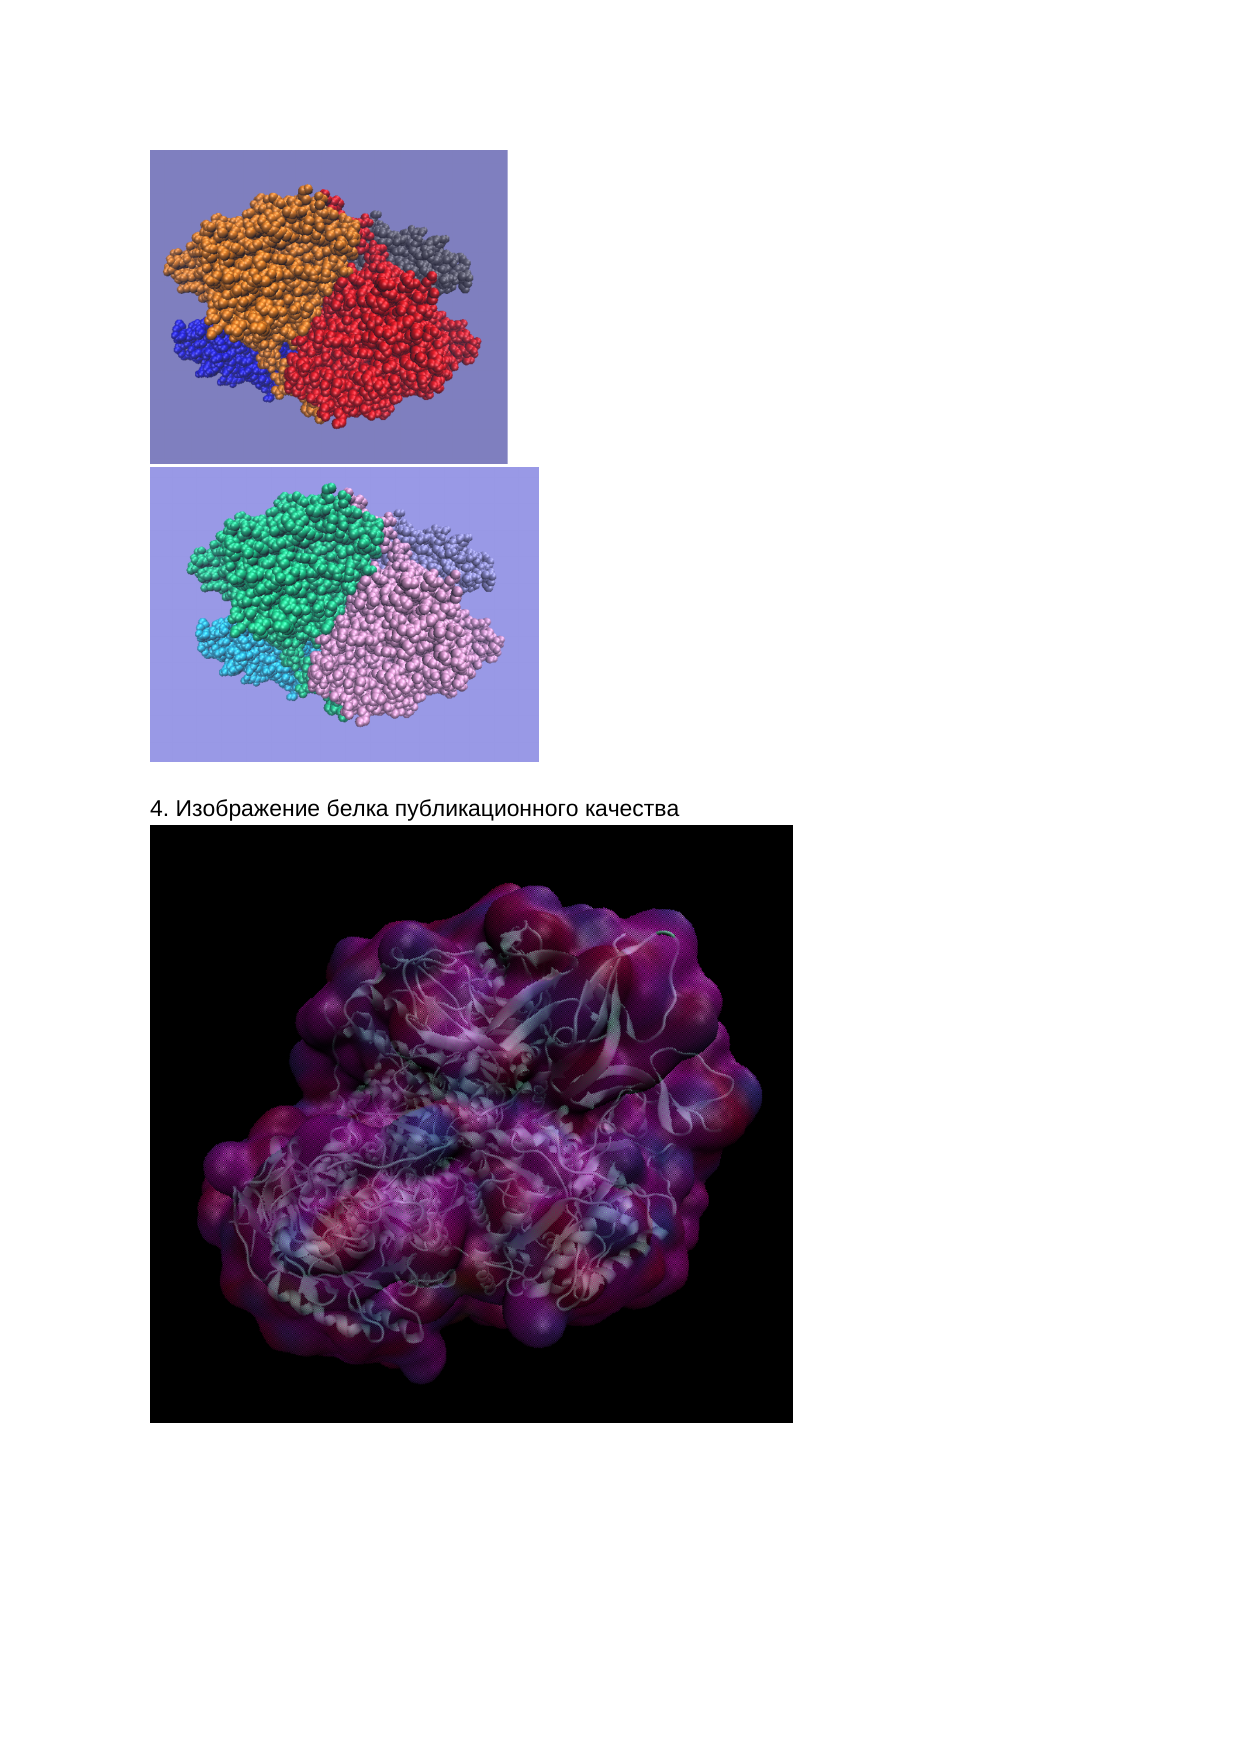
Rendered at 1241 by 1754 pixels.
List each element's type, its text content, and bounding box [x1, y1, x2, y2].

picture [150, 467, 539, 762]
picture [150, 150, 508, 464]
picture [150, 825, 793, 1423]
text 4. Изображение белка публикационного качества [150, 795, 1090, 822]
